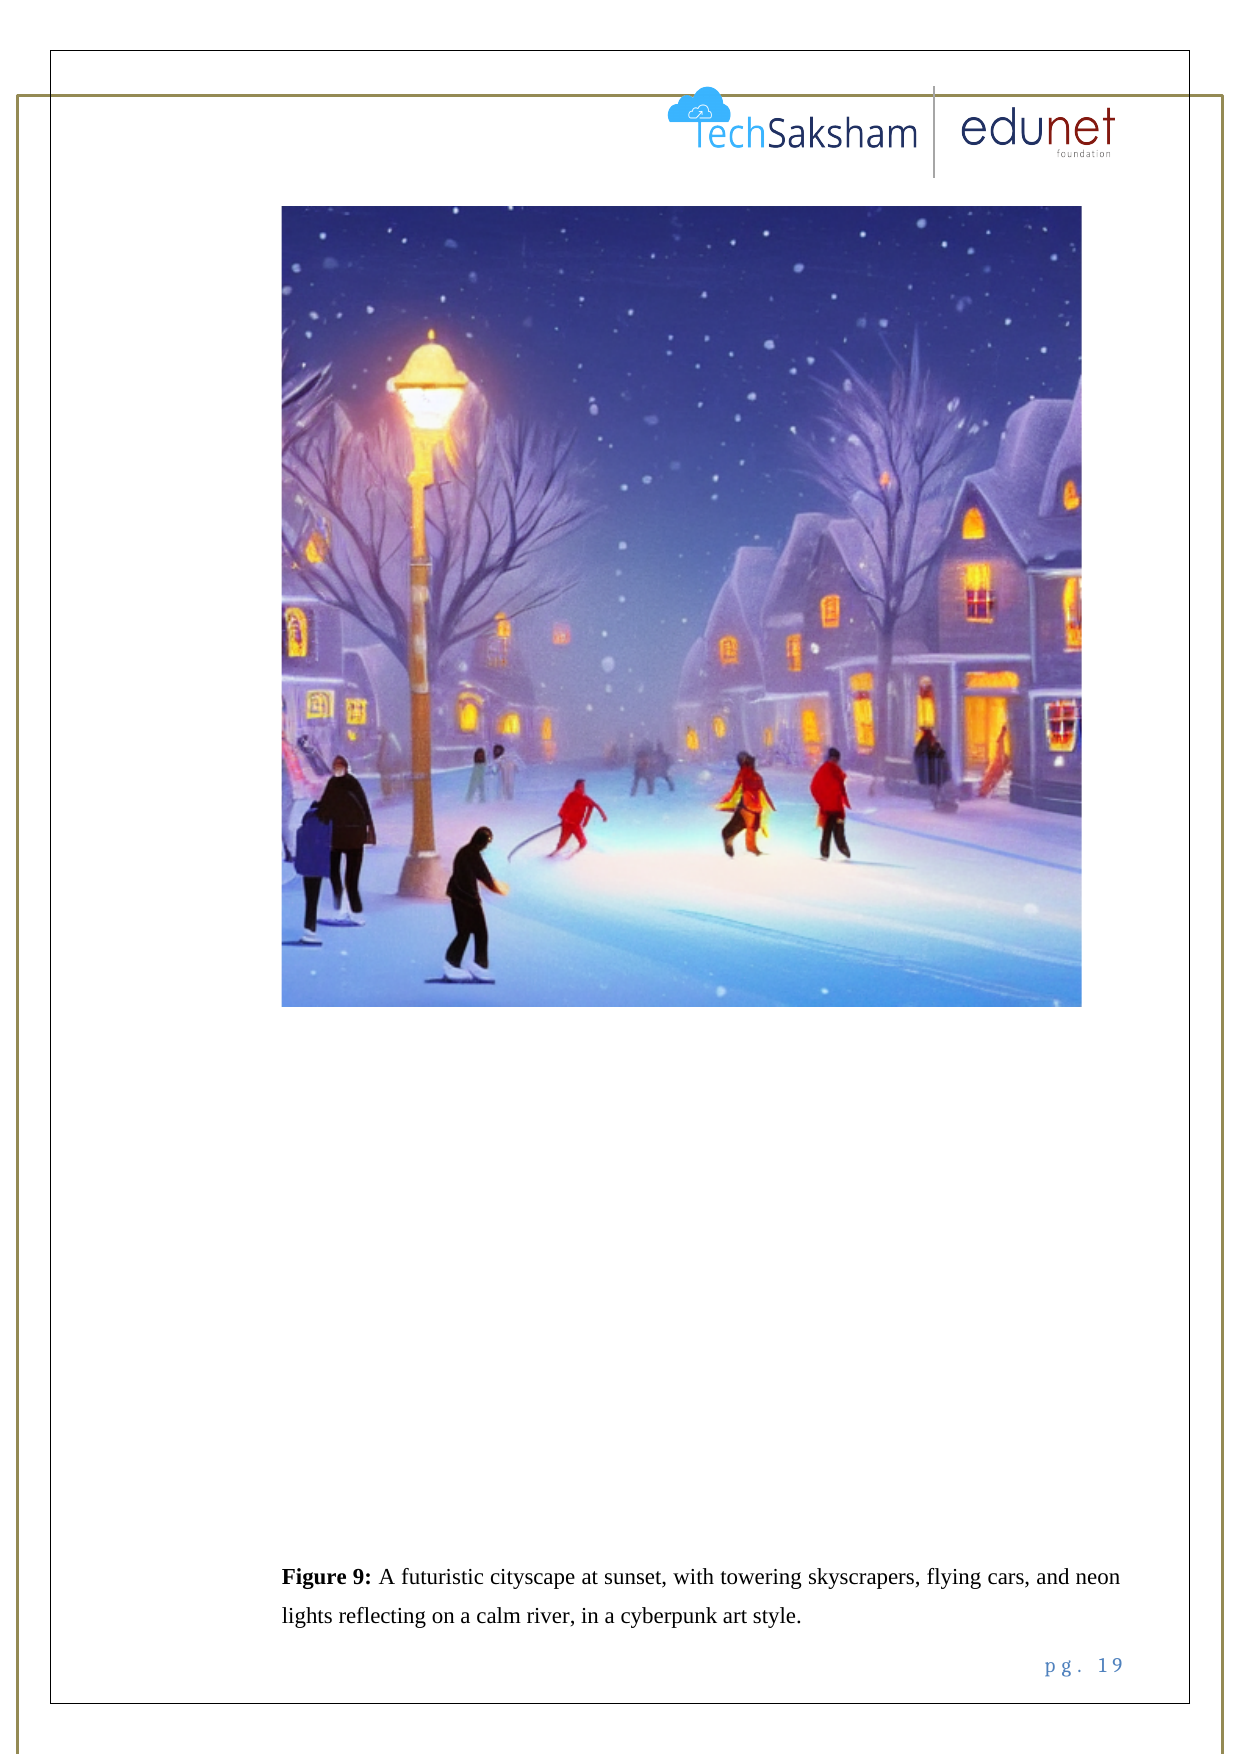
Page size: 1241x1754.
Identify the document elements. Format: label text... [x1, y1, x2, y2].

picture [955, 100, 1122, 164]
picture [662, 79, 923, 154]
picture [281, 206, 1082, 1007]
text Figure 9: A futuristic cityscape at sunset, with towering skyscrapers, flying cars, and neon lights reflecting on a calm river, in a cyberpunk art style. [282, 1563, 1122, 1629]
